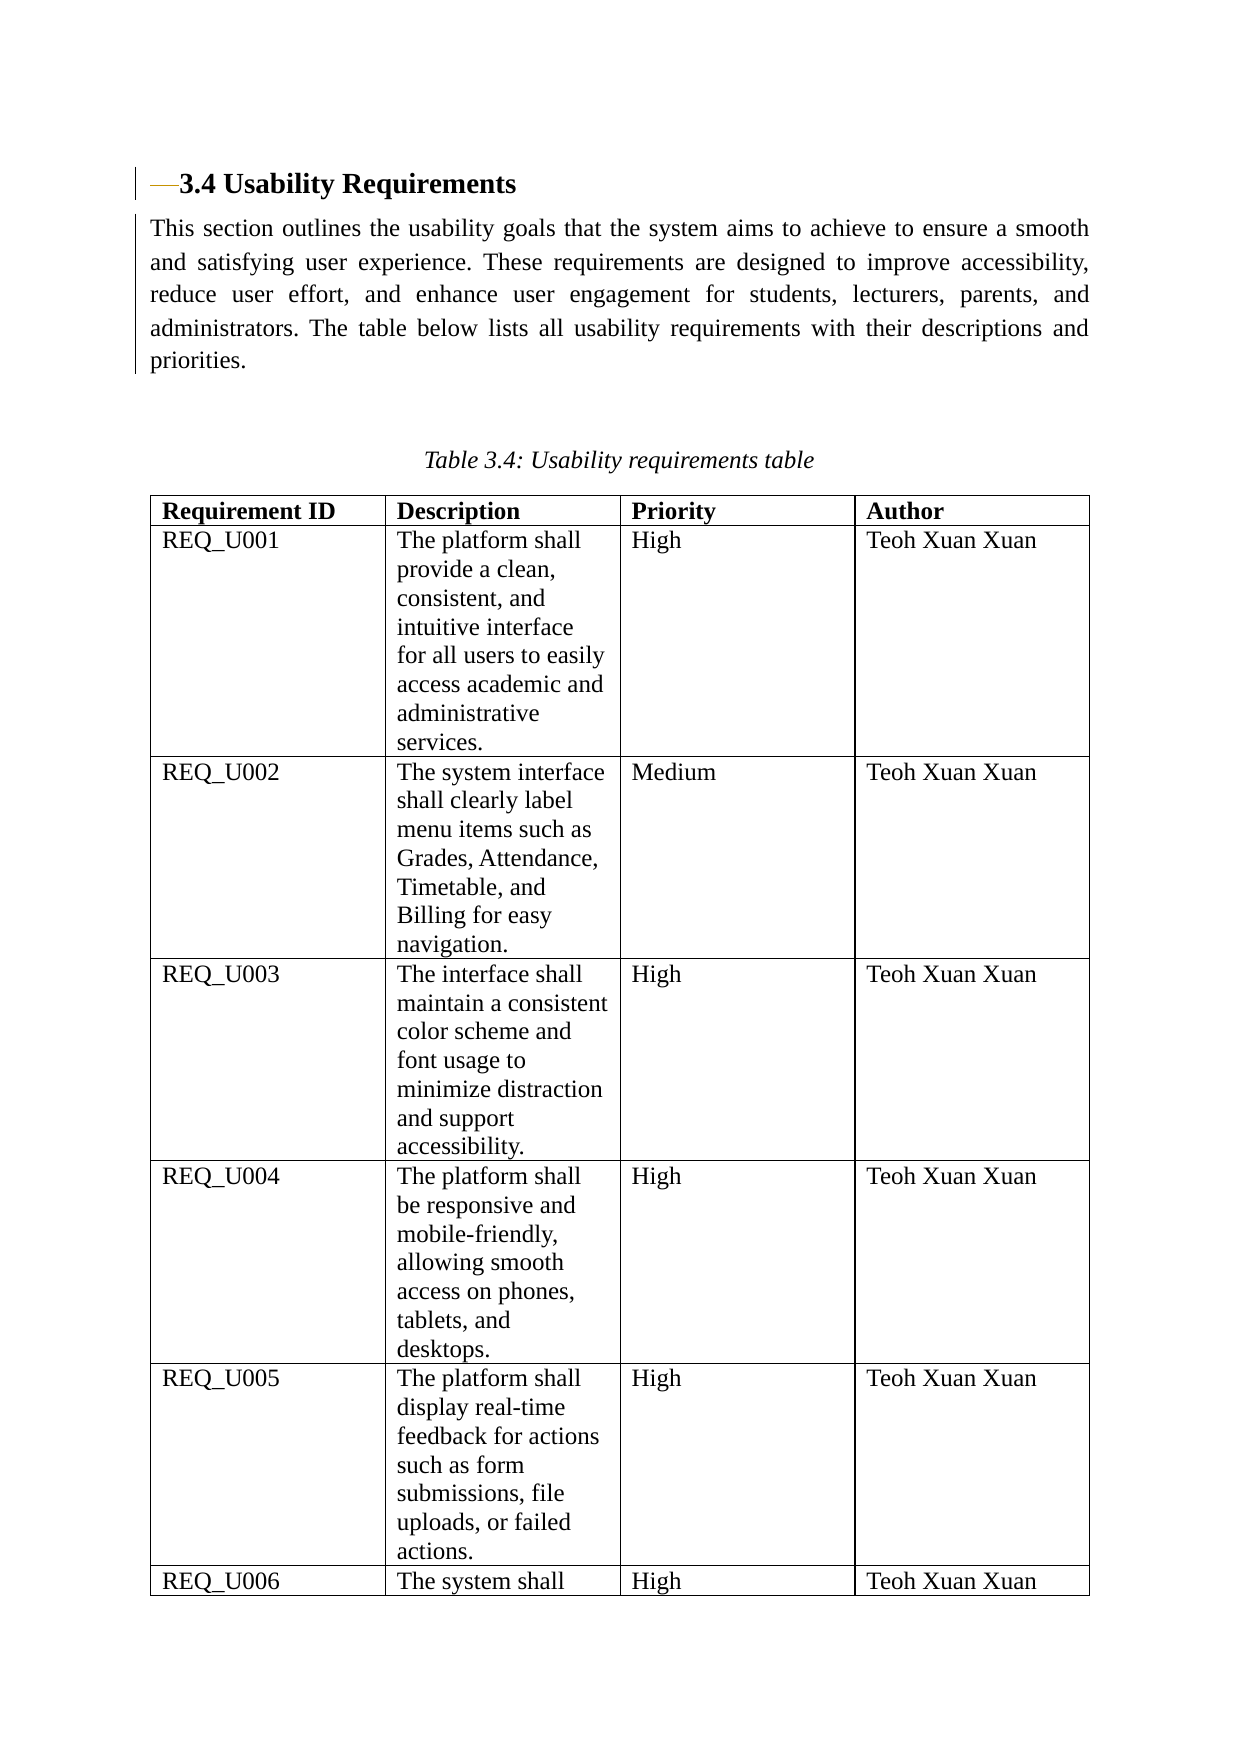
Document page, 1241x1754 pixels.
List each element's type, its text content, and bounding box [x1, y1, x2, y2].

table_cell High [621, 959, 854, 1160]
table_cell Teoh Xuan Xuan [856, 1566, 1089, 1594]
table_cell High [621, 1566, 854, 1594]
table_cell REQ_U001 [151, 526, 385, 756]
table_cell High [621, 1364, 854, 1565]
table_cell Teoh Xuan Xuan [856, 757, 1089, 958]
table_cell High [621, 526, 854, 756]
text This section outlines the usability goals that the system aims to achieve to ensure a smooth and satisfying user experience. These requirements are designed to improve accessibility, reduce user effort, and enhance user engagement for students, lecturers, parents, and administrators. The table below lists all usability requirements with their descriptions and priorities. [150, 213, 1090, 374]
table_header Author [856, 496, 1089, 524]
table_cell REQ_U006 [151, 1566, 385, 1594]
table_cell REQ_U004 [151, 1161, 385, 1362]
table_cell High [621, 1161, 854, 1362]
table_cell The platform shall display real-time feedback for actions such as form submissions, file uploads, or failed actions. [386, 1364, 620, 1565]
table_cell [386, 1566, 620, 1594]
table_cell Teoh Xuan Xuan [856, 1161, 1089, 1362]
table_cell Teoh Xuan Xuan [856, 1364, 1089, 1565]
table_header Requirement ID [151, 496, 385, 524]
table_cell Medium [621, 757, 854, 958]
table_cell The system interface shall clearly label menu items such as Grades, Attendance, Timetable, and Billing for easy navigation. [386, 757, 620, 958]
table_cell REQ_U002 [151, 757, 385, 958]
table_header Priority [621, 496, 854, 524]
table_cell The interface shall maintain a consistent color scheme and font usage to minimize distraction and support accessibility. [386, 959, 620, 1160]
table_header Description [386, 496, 620, 524]
table_cell REQ_U003 [151, 959, 385, 1160]
subtitle 3.4 Usability Requirements [150, 167, 1090, 200]
table_cell Teoh Xuan Xuan [856, 526, 1089, 756]
table_cell Teoh Xuan Xuan [856, 959, 1089, 1160]
table_cell REQ_U005 [151, 1364, 385, 1565]
table_cell The platform shall be responsive and mobile-friendly, allowing smooth access on phones, tablets, and desktops. [386, 1161, 620, 1362]
text Table 3.4: Usability requirements table [150, 445, 1090, 474]
table_cell The platform shall provide a clean, consistent, and intuitive interface for all users to easily access academic and administrative services. [386, 526, 620, 756]
